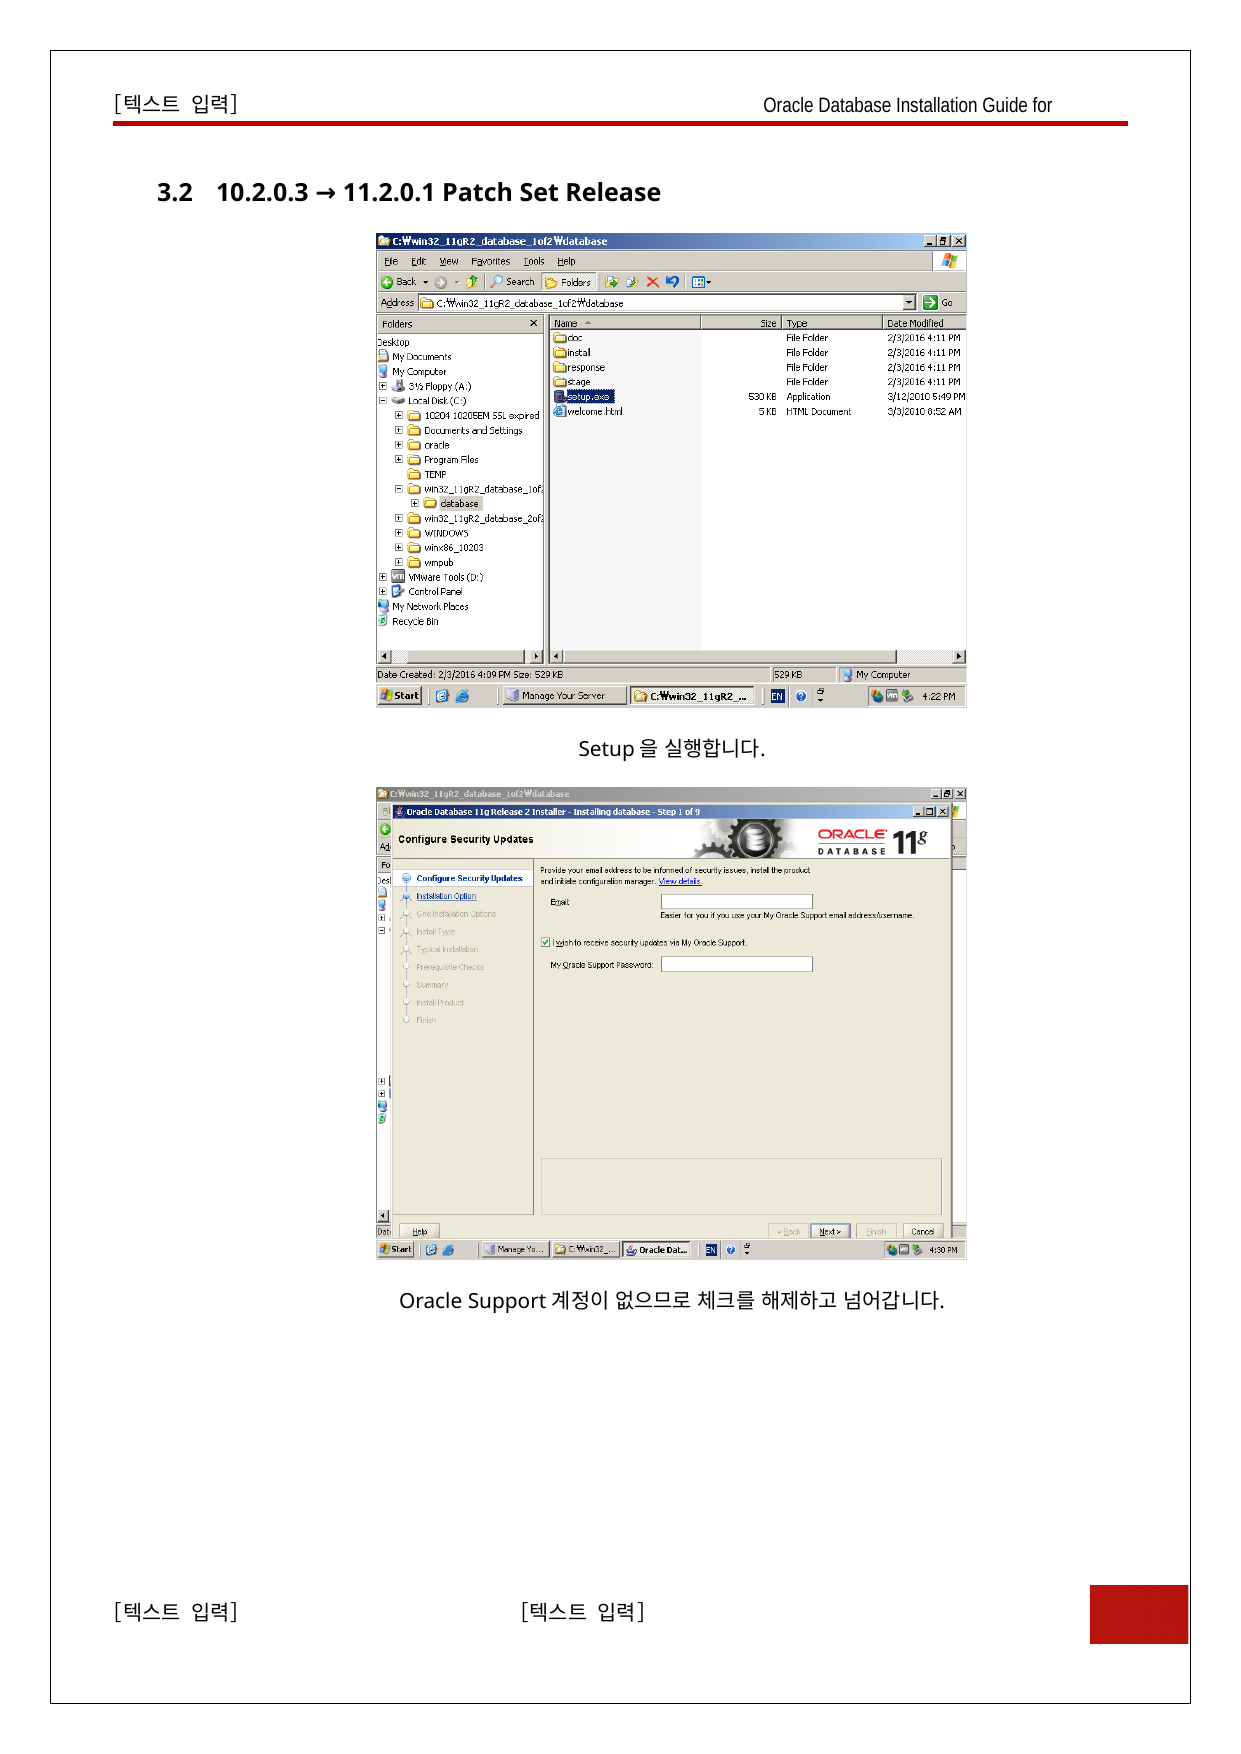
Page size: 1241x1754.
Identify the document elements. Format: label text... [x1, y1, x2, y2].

text Setup을 실행합니다. [216, 732, 1128, 763]
picture [376, 787, 967, 1260]
picture [1089, 1585, 1189, 1644]
subtitle 10.2.0.3 11.2.0.1 Patch Set Release [157, 175, 1128, 209]
picture [376, 233, 967, 708]
text Oracle Support 계정이 없으므로 체크를 해제하고 넘어갑니다. [216, 1284, 1128, 1315]
